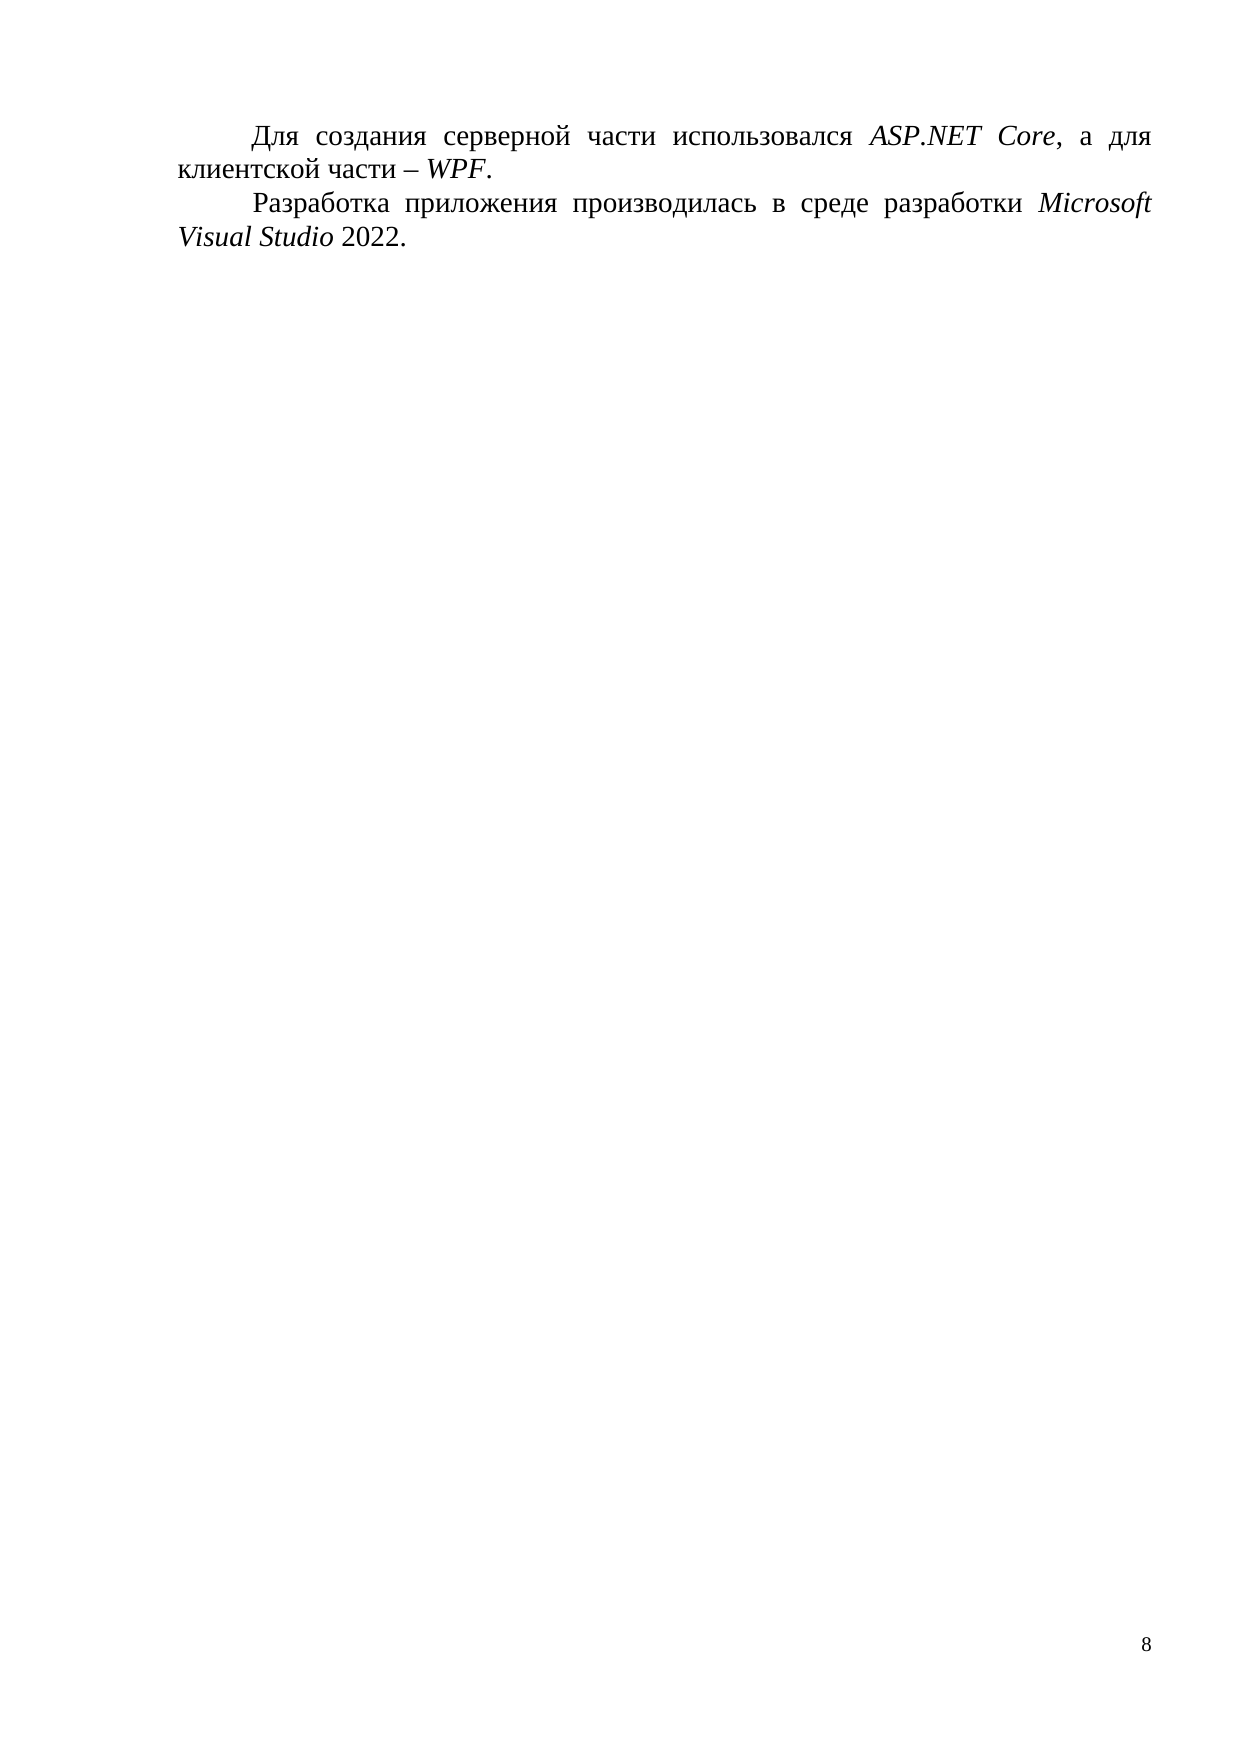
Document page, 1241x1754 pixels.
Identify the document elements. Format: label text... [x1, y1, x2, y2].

list Разработка приложения производилась в среде разработки Microsoft Visual Studio 2022. [177, 185, 1152, 252]
list Для создания серверной части использовался ASP.NET Core, а для клиентской части – WPF. [177, 118, 1152, 185]
